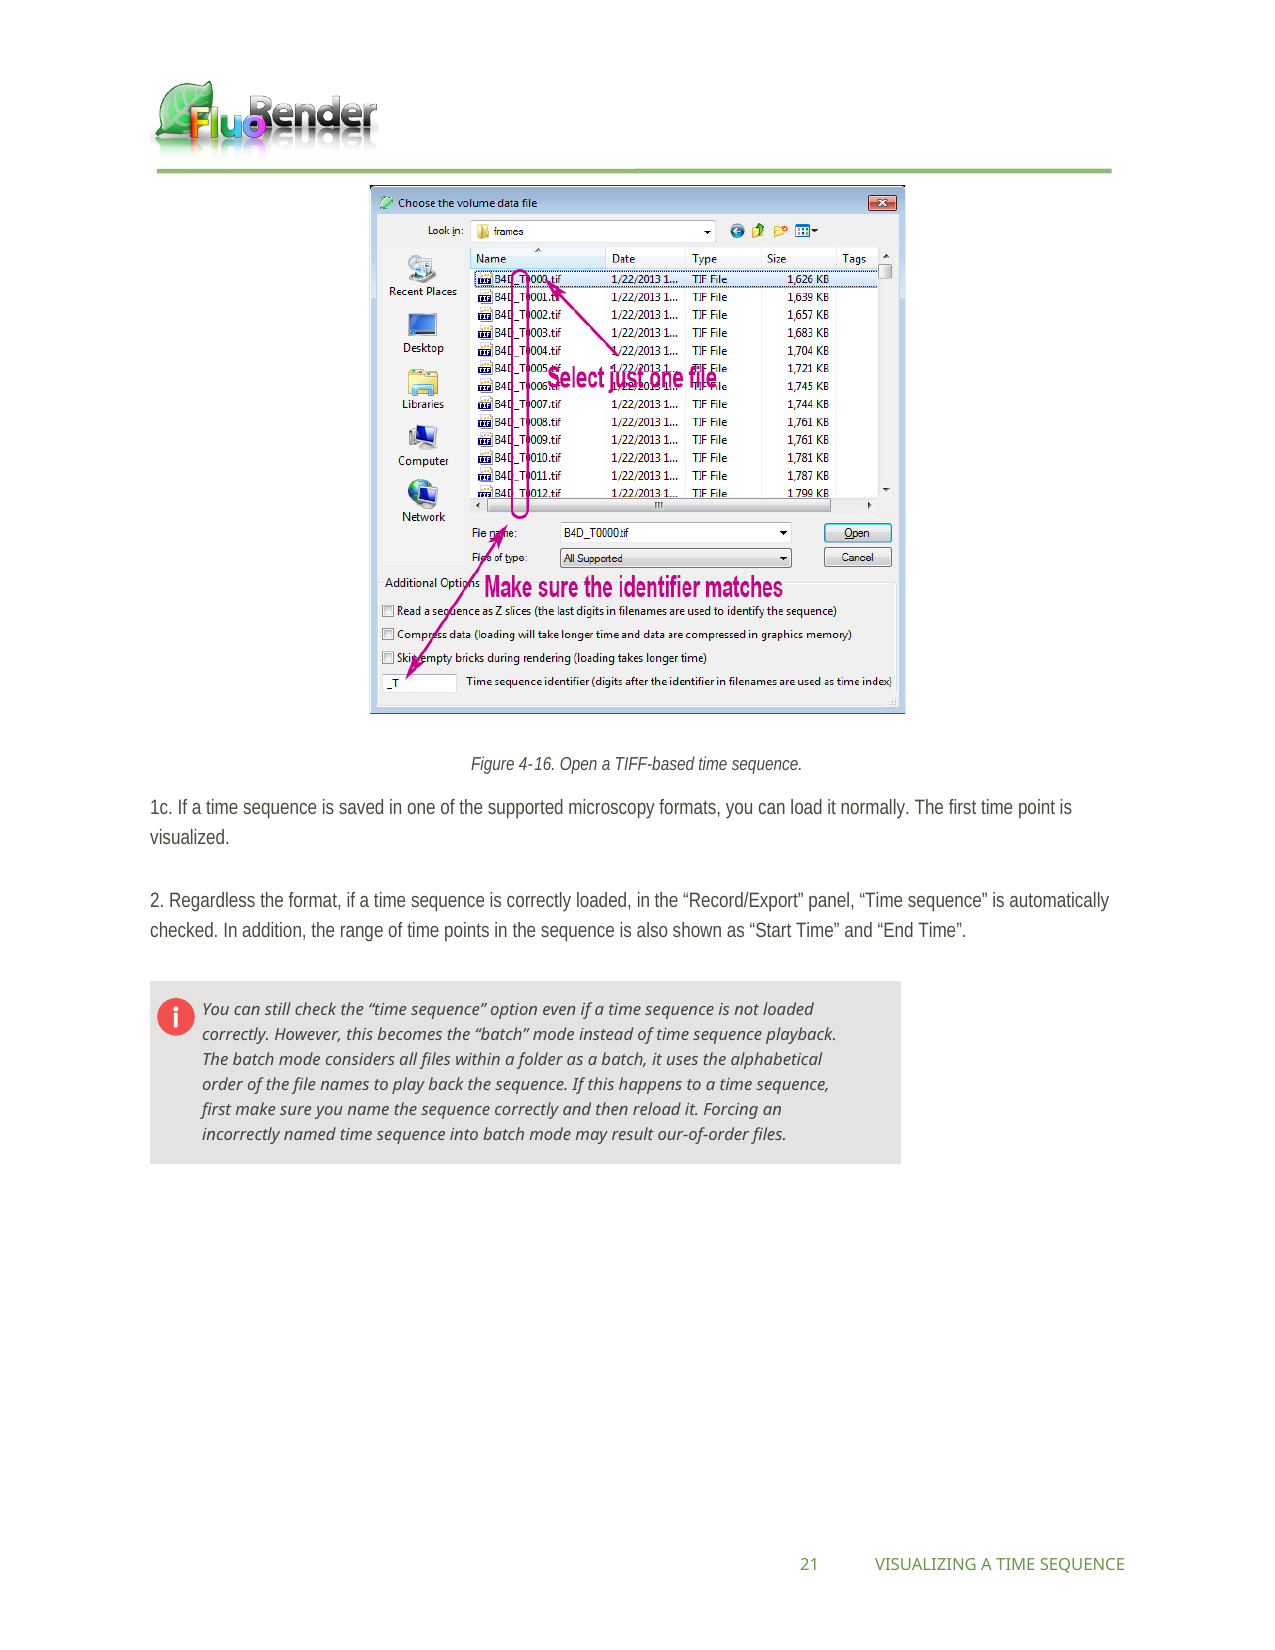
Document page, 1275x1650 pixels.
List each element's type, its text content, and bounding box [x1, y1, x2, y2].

table_header [150, 981, 202, 1164]
table_header You can still check the “time sequence” option even if a time sequence is not loaded correctly. However, this becomes the “batch” mode instead of time sequence playback. The batch mode considers all files within a folder as a batch, it uses the alphabetical order of the file names to play back the sequence. If this happens to a time sequence, first make sure you name the sequence correctly and then reload it. Forcing an incorrectly named time sequence into batch mode may result our-of-order files. [202, 981, 901, 1164]
text 2. Regardless the format, if a time sequence is correctly loaded, in the “Record/Export” panel, “Time sequence” is automatically checked. In addition, the range of time points in the sequence is also shown as “Start Time” and “End Time”. [150, 888, 1125, 942]
picture [369, 185, 906, 714]
text 1c. If a time sequence is saved in one of the supported microscopy formats, you can load it normally. The first time point is visualized. [150, 795, 1125, 849]
text Figure -. Open a TIFF-based time sequence. [150, 753, 1125, 774]
picture [150, 75, 379, 162]
